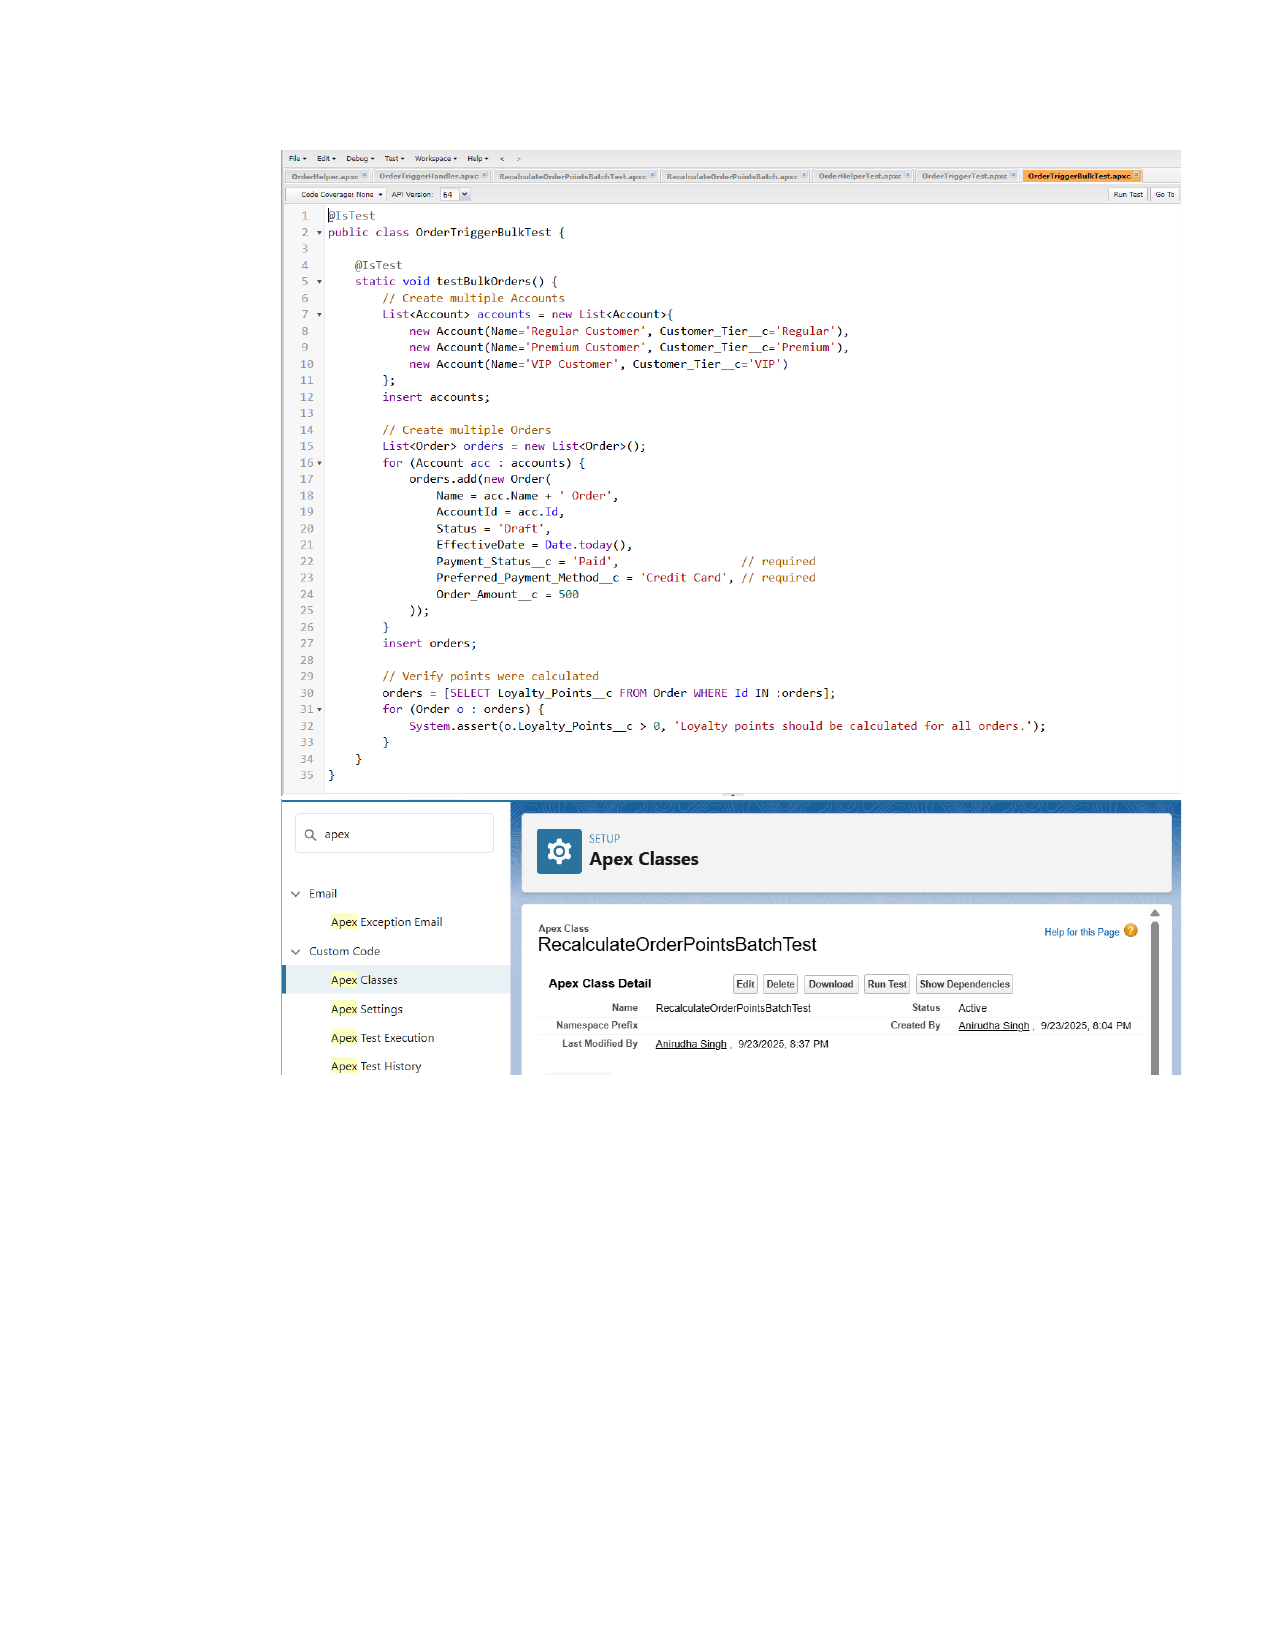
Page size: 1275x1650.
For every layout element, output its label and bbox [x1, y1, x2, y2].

picture [281, 150, 1182, 796]
picture [281, 799, 1182, 1075]
